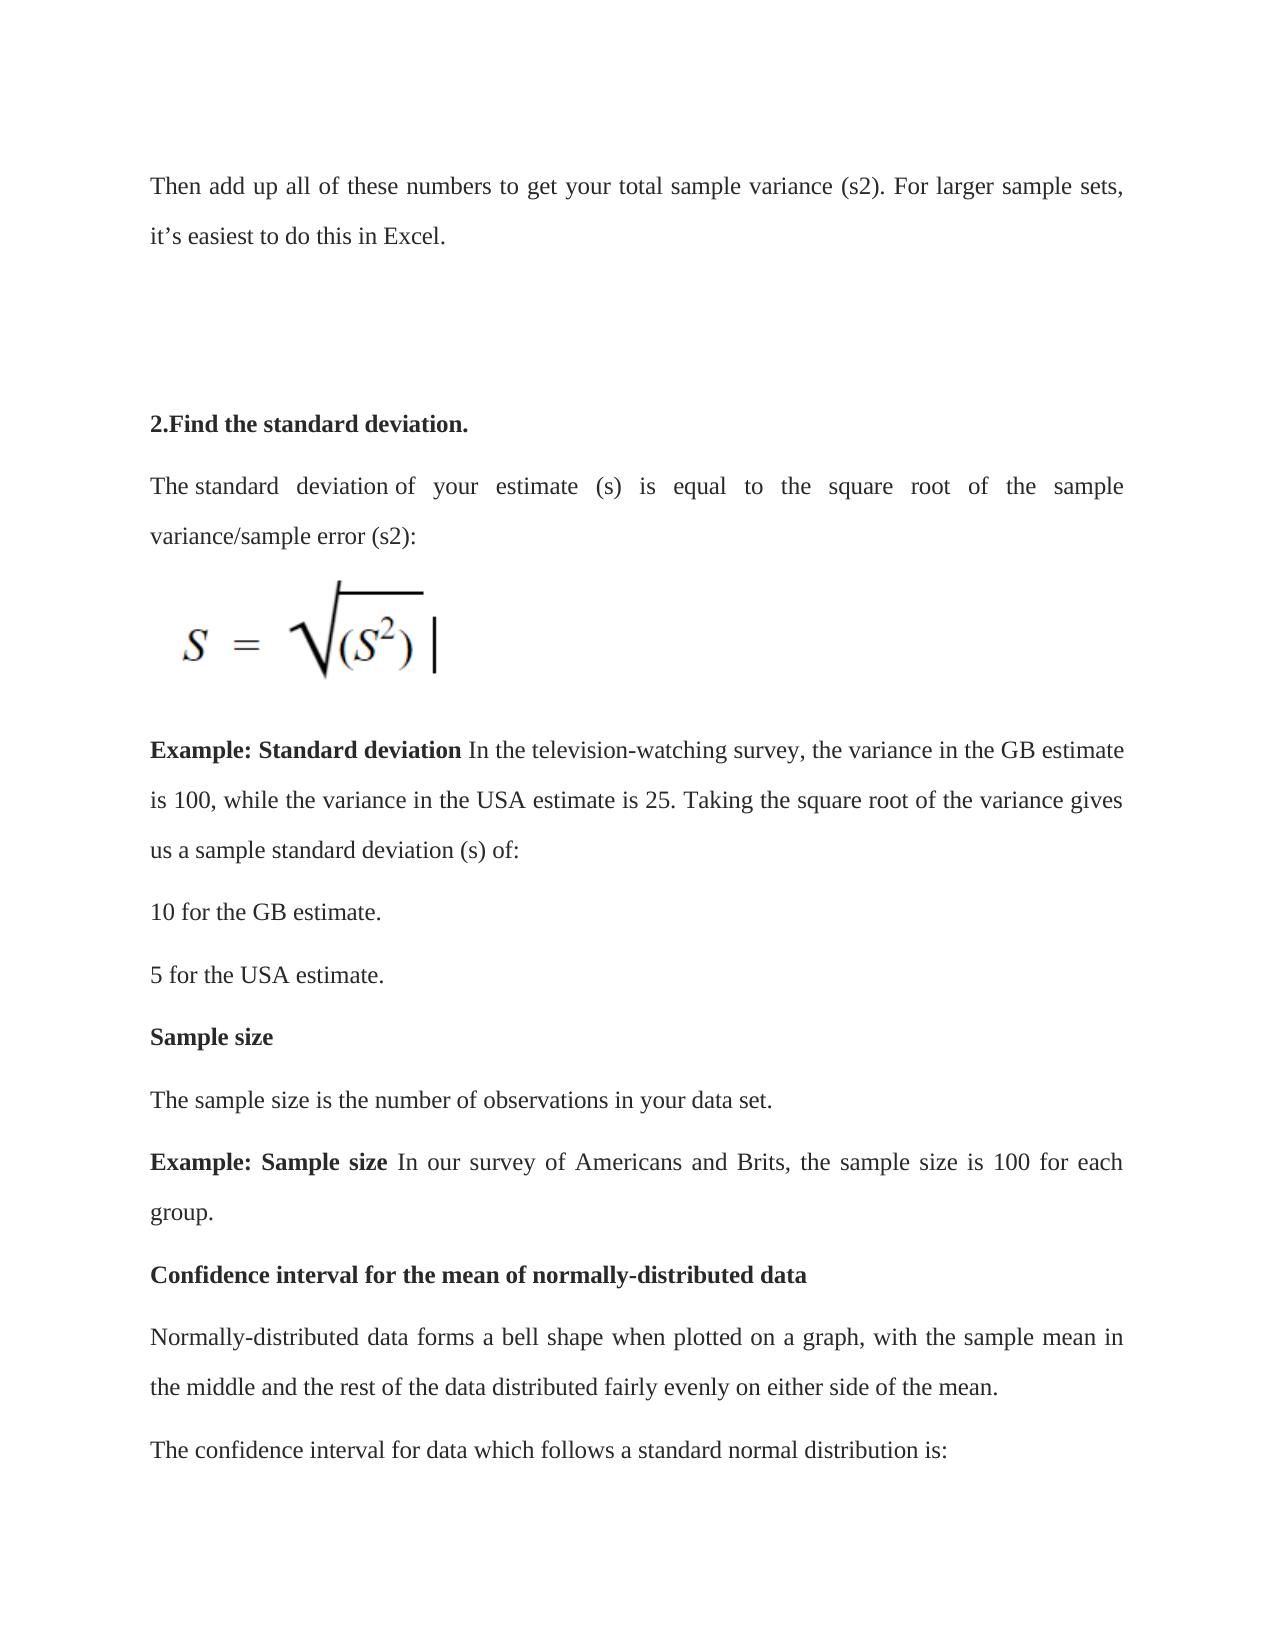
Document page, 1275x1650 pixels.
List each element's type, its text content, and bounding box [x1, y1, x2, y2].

text The confidence interval for data which follows a standard normal distribution is: [150, 1414, 1125, 1464]
picture [150, 562, 477, 702]
text Then add up all of these numbers to get your total sample variance (s2). For larger sample sets, it’s easiest to do this in Excel. [150, 150, 1125, 250]
text 5 for the USA estimate. [150, 939, 1125, 989]
text 10 for the GB estimate. [150, 876, 1125, 926]
text Sample size [150, 1001, 1125, 1051]
text 2.Find the standard deviation. [150, 387, 1125, 437]
text Normally-distributed data forms a bell shape when plotted on a graph, with the sample mean in the middle and the rest of the data distributed fairly evenly on either side of the mean. [150, 1301, 1125, 1401]
text The sample size is the number of observations in your data set. [150, 1064, 1125, 1114]
text The standard deviation of your estimate (s) is equal to the square root of the sample variance/sample error (s2): [150, 450, 1125, 550]
text Confidence interval for the mean of normally-distributed data [150, 1239, 1125, 1289]
text Example: Standard deviation In the television-watching survey, the variance in the GB estimate is 100, while the variance in the USA estimate is 25. Taking the square root of the variance gives us a sample standard deviation (s) of: [150, 714, 1125, 864]
text Example: Sample size In our survey of Americans and Brits, the sample size is 100 for each group. [150, 1126, 1125, 1226]
